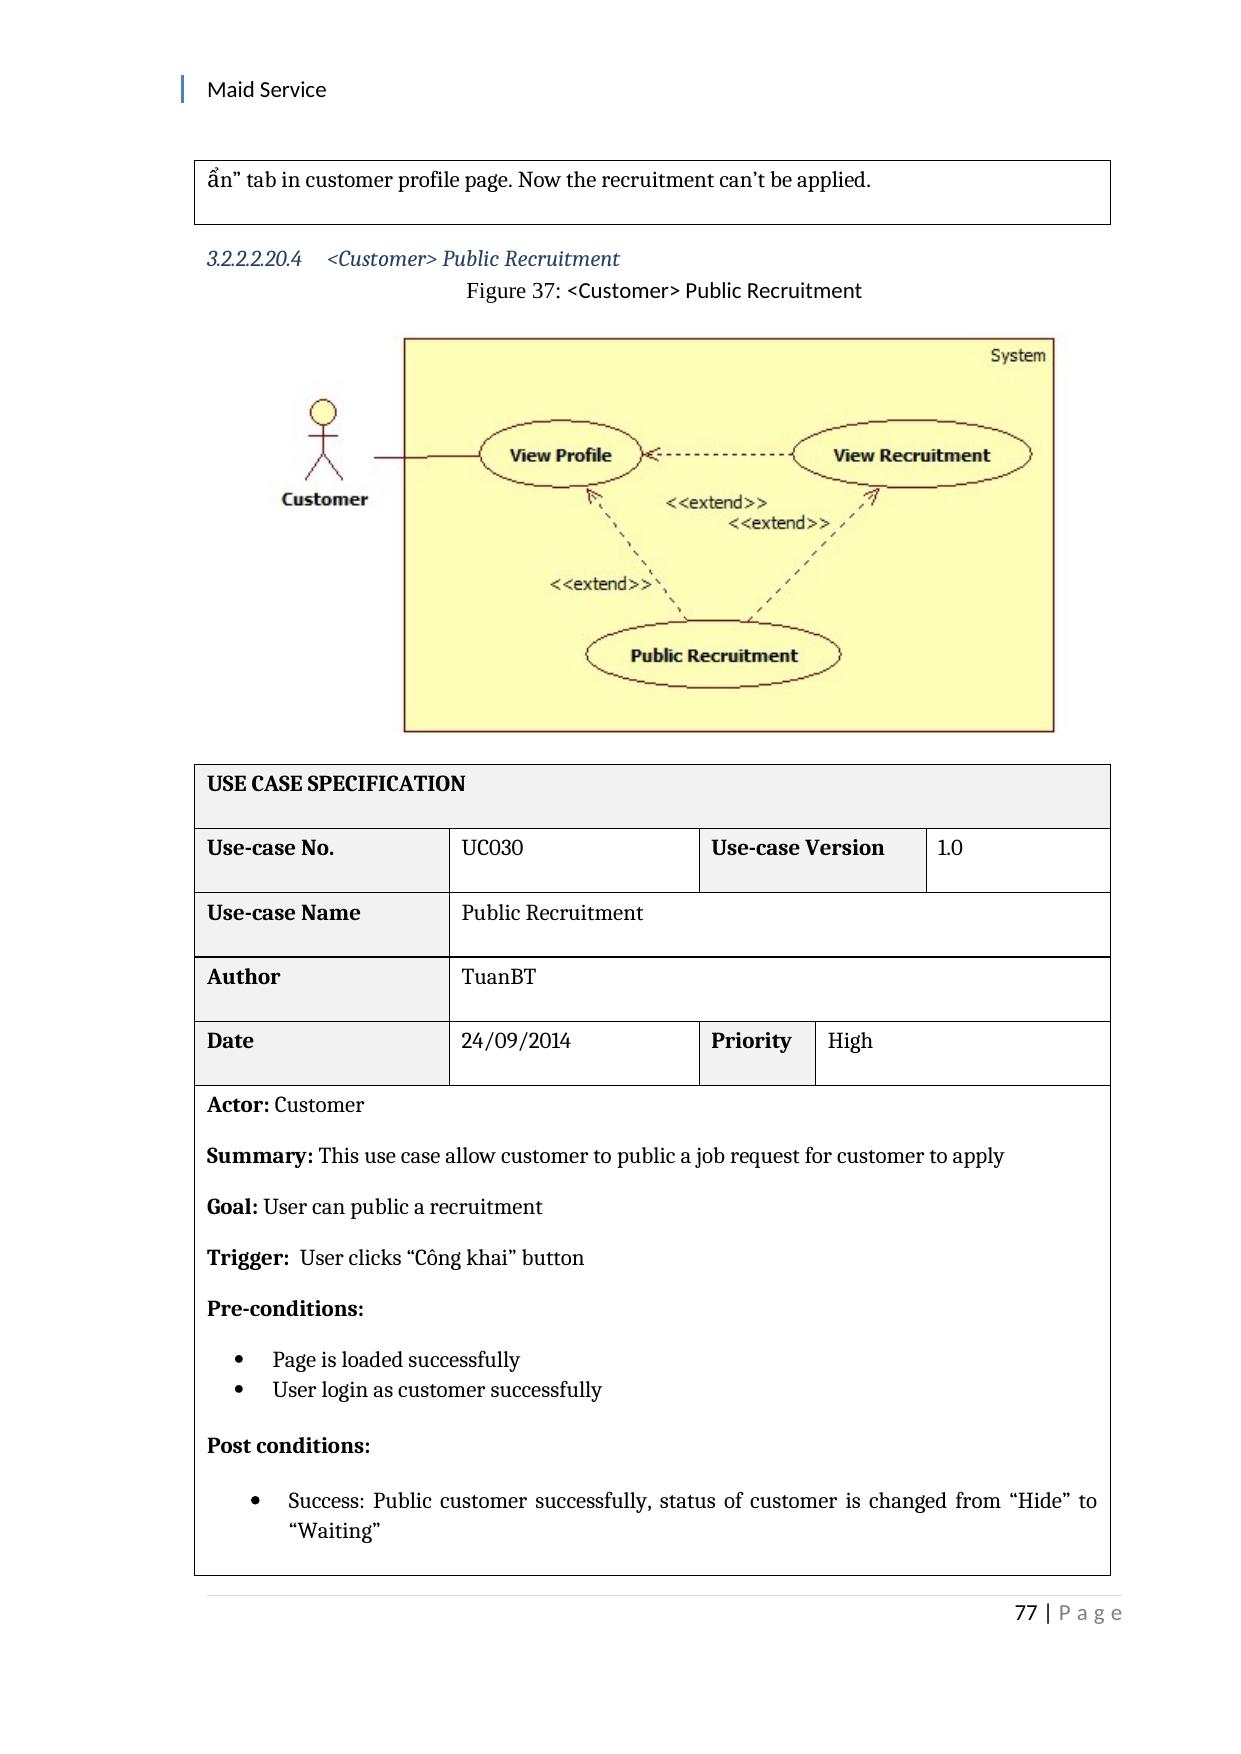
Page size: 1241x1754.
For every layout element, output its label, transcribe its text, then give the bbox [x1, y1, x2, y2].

table_cell Use-case Version [700, 829, 926, 892]
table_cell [195, 1086, 1110, 1575]
table_cell Public Recruitment [450, 893, 1110, 956]
table_cell Use-case Name [195, 893, 449, 956]
table_cell 1.0 [927, 829, 1110, 892]
table_header USE CASE SPECIFICATION [195, 765, 1110, 828]
subtitle <Customer> Public Recruitment [207, 246, 1122, 272]
text Figure 37: <Customer> Public Recruitment [207, 276, 1122, 304]
table_cell 24/09/2014 [450, 1022, 699, 1085]
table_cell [195, 161, 1110, 224]
table_cell Priority [700, 1022, 815, 1085]
table_cell UC030 [450, 829, 699, 892]
table_cell TuanBT [450, 958, 1110, 1021]
picture [243, 307, 1086, 764]
table_cell Date [195, 1022, 449, 1085]
table_cell Author [195, 958, 449, 1021]
table_cell Use-case No. [195, 829, 449, 892]
table_cell High [816, 1022, 1110, 1085]
